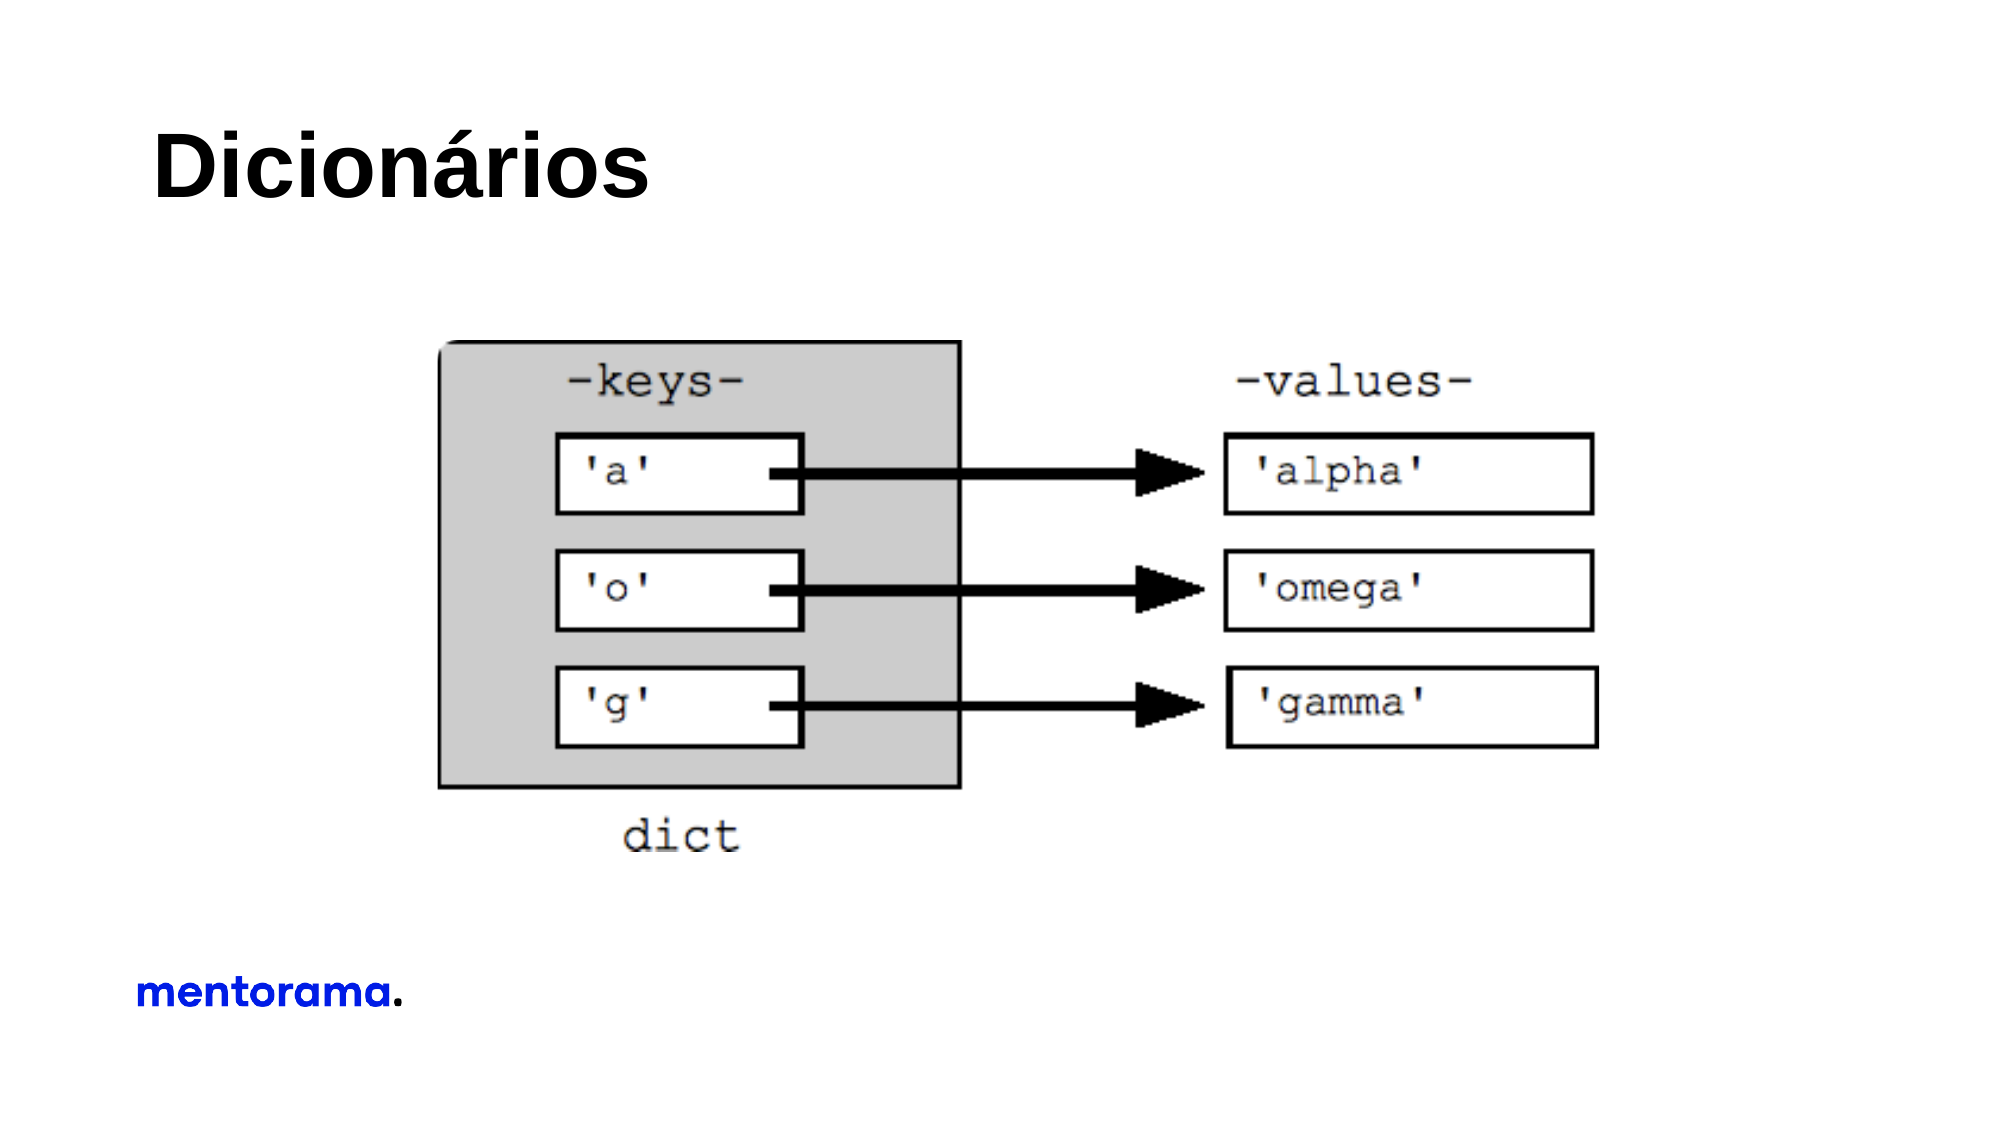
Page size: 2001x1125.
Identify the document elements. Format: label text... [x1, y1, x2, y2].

subtitle Dicionários [152, 111, 2000, 217]
picture [137, 976, 402, 1007]
picture [437, 340, 1600, 852]
